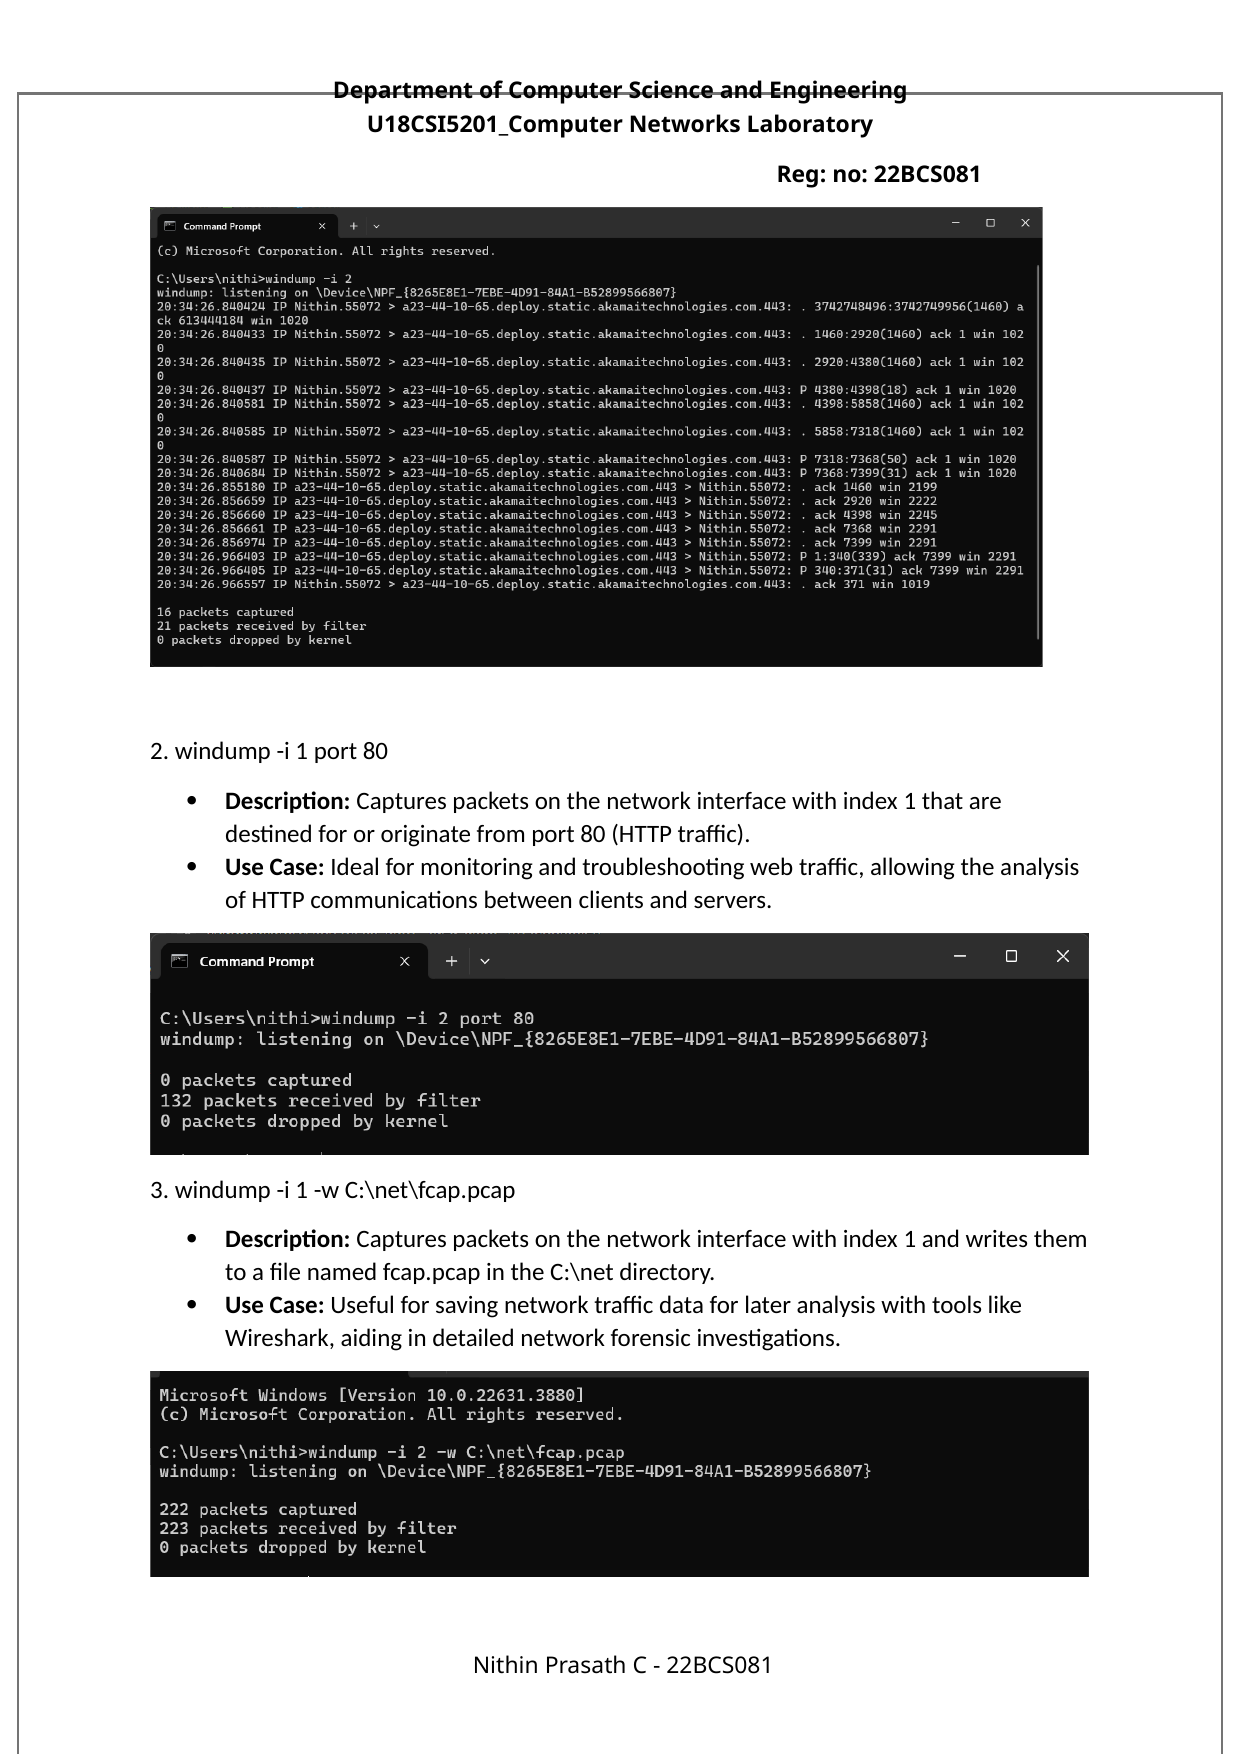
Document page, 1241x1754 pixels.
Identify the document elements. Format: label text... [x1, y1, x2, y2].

list Use Case: Ideal for monitoring and troubleshooting web traffic, allowing the analysis of HTTP communications between clients and servers. [187, 851, 1090, 914]
text 3. windump -i 1 -w C:\net\fcap.pcap [150, 1174, 1090, 1204]
list Description: Captures packets on the network interface with index 1 and writes them to a file named fcap.pcap in the C:\net directory. [187, 1223, 1090, 1287]
picture [150, 933, 1089, 1155]
list Description: Captures packets on the network interface with index 1 that are destined for or originate from port 80 (HTTP traffic). [187, 785, 1090, 848]
picture [150, 207, 1043, 667]
list Use Case: Useful for saving network traffic data for later analysis with tools like Wireshark, aiding in detailed network forensic investigations. [187, 1289, 1090, 1353]
picture [150, 1371, 1089, 1577]
text 2. windump -i 1 port 80 [150, 735, 1090, 766]
